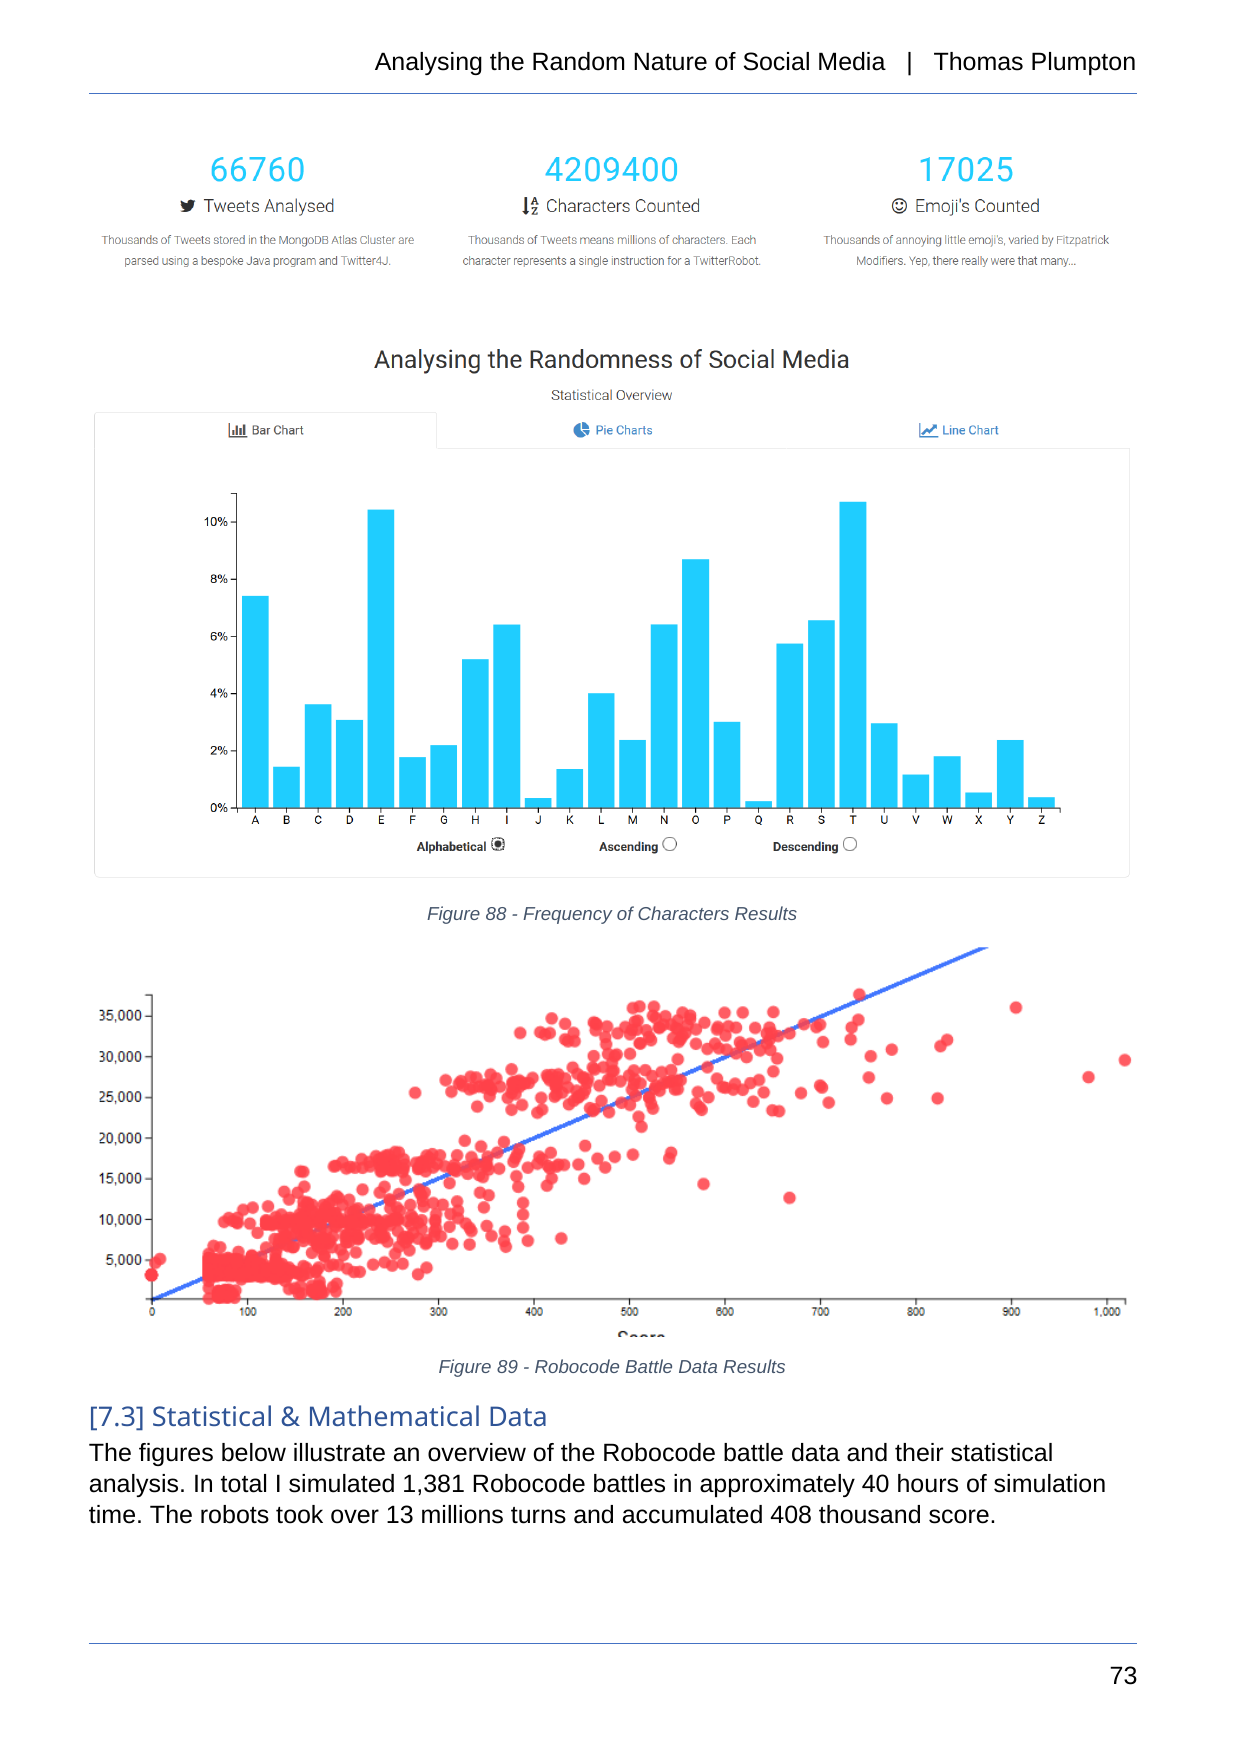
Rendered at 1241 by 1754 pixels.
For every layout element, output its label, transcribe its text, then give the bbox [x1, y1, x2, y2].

subtitle [7.3] Statistical & Mathematical Data [89, 1398, 1137, 1435]
text The figures below illustrate an overview of the Robocode battle data and their statistical analysis. In total I simulated 1,381 Robocode battles in approximately 40 hours of simulation time. The robots took over 13 millions turns and accumulated 408 thousand score. [89, 1438, 1137, 1528]
picture [88, 945, 1137, 1337]
picture [88, 122, 1137, 885]
